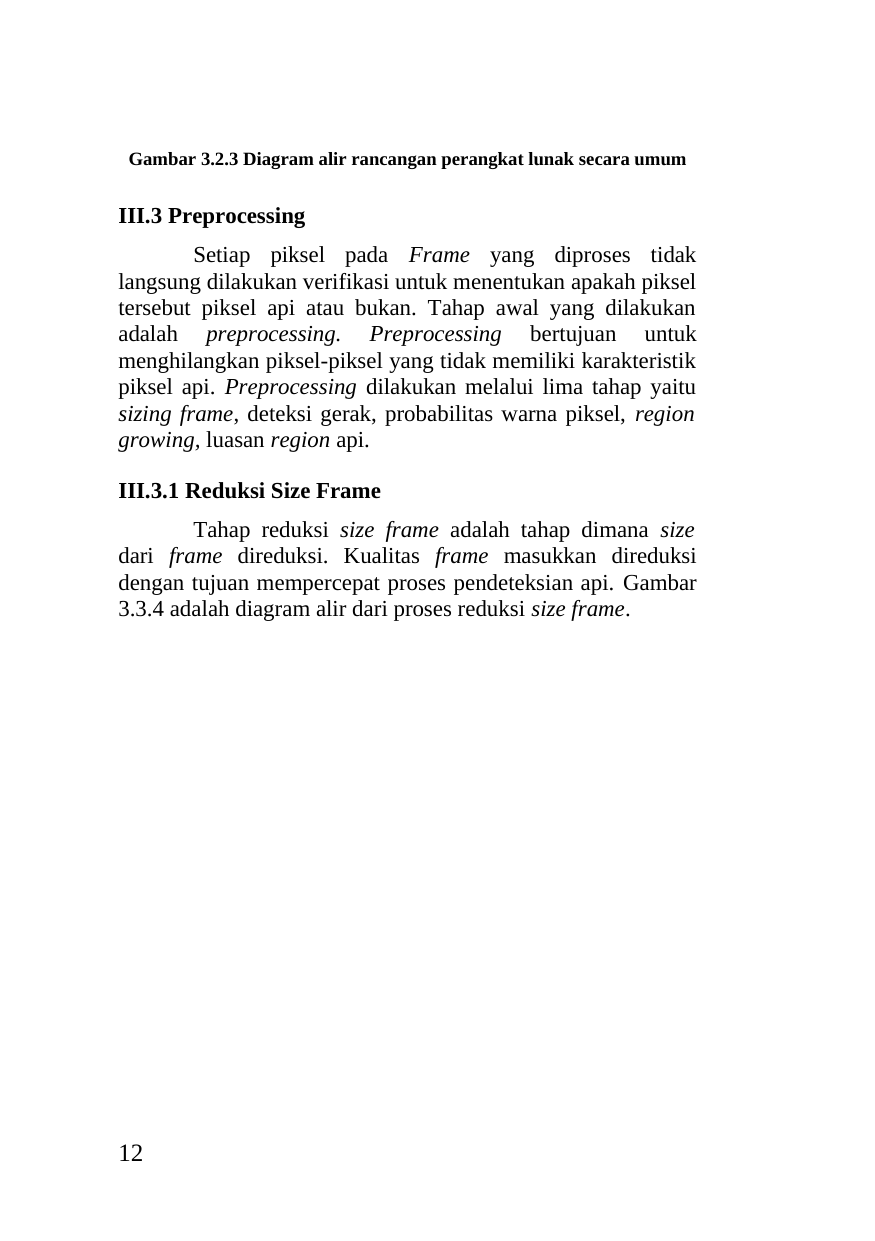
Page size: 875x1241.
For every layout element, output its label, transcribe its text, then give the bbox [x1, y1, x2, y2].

subtitle Preprocessing [118, 203, 697, 229]
subtitle Reduksi Size Frame [118, 477, 697, 504]
text Setiap piksel pada Frame yang diproses tidak langsung dilakukan verifikasi untuk menentukan apakah piksel tersebut piksel api atau bukan. Tahap awal yang dilakukan adalah preprocessing. Preprocessing bertujuan untuk menghilangkan piksel-piksel yang tidak memiliki karakteristik piksel api. Preprocessing dilakukan melalui lima tahap yaitu sizing frame, deteksi gerak, probabilitas warna piksel, region growing, luasan region api. [118, 241, 697, 452]
